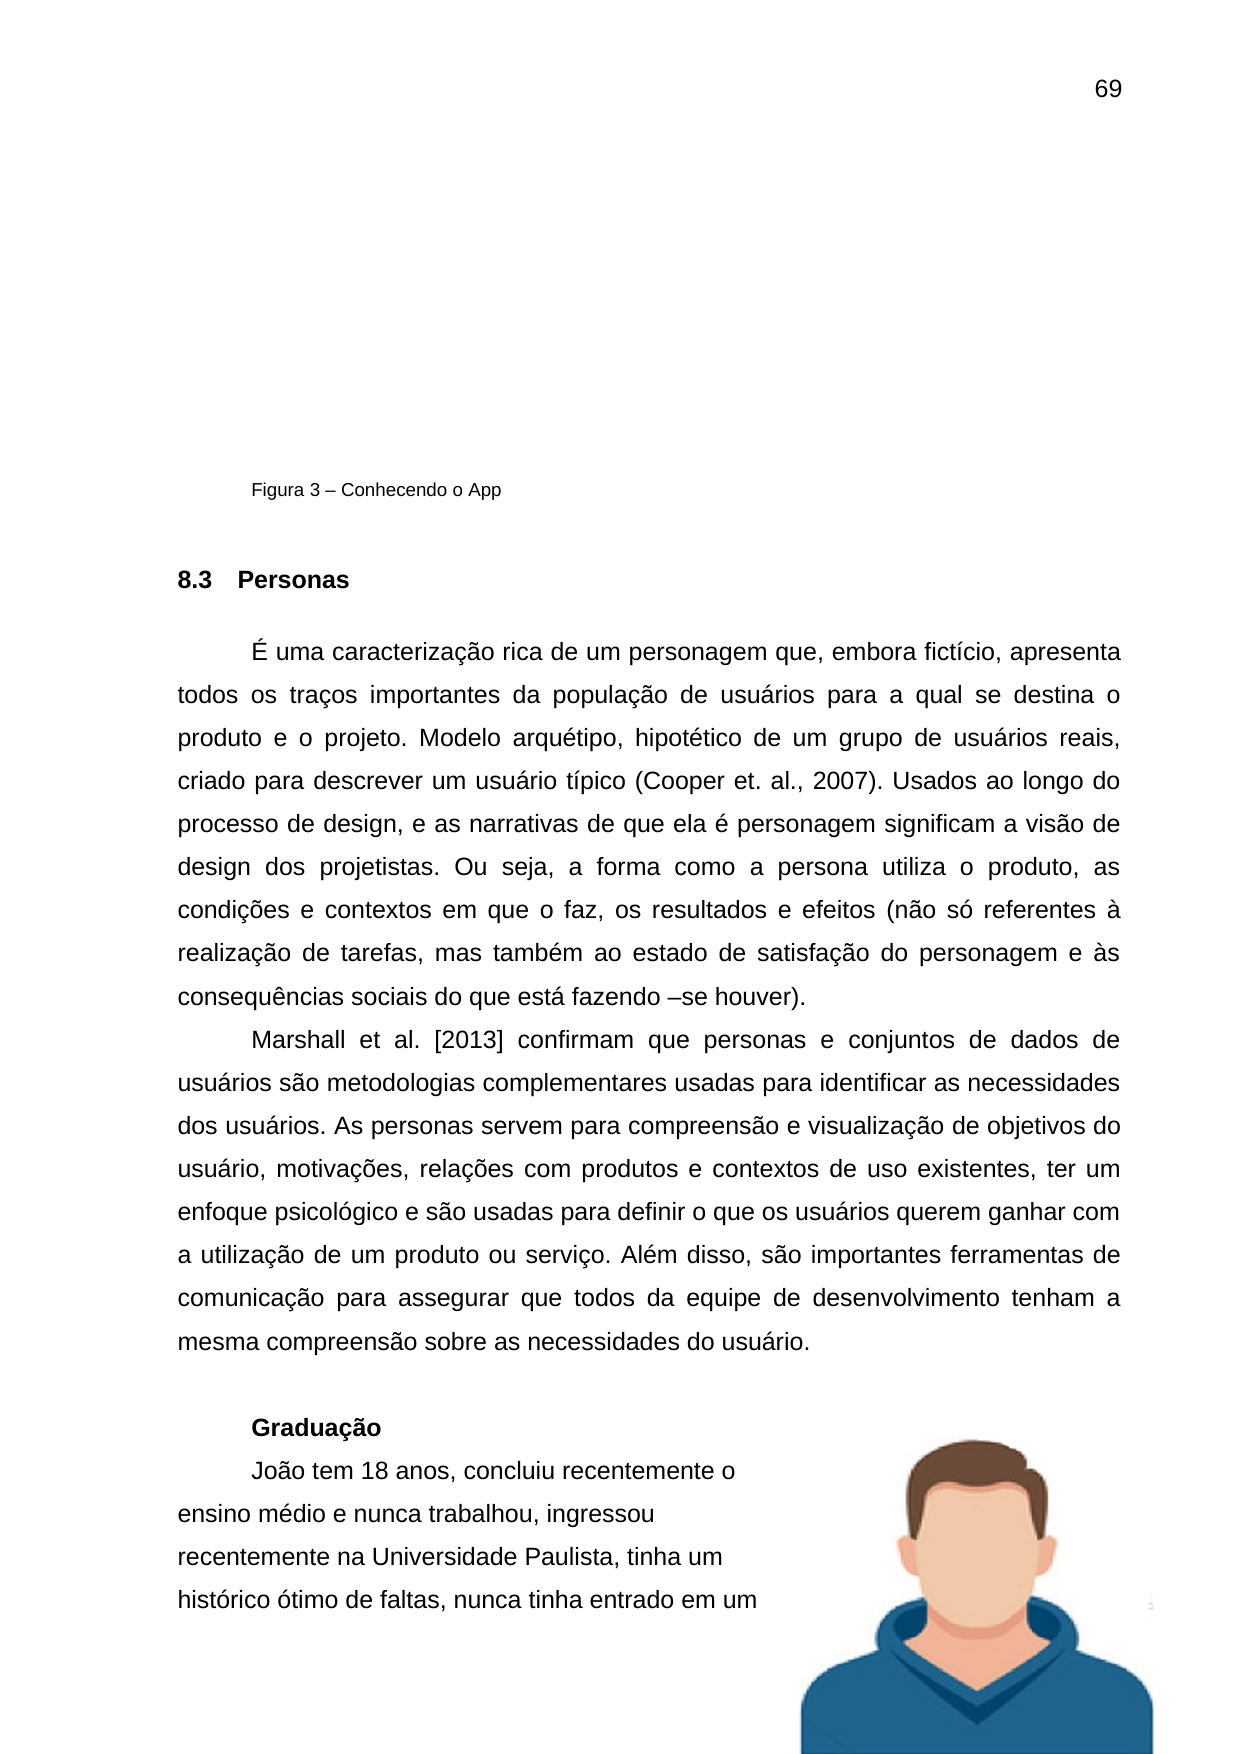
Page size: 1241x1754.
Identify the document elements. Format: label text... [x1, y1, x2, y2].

picture [799, 1399, 1154, 1754]
subtitle Personas [177, 564, 1122, 593]
text Marshall et al. [2013] conﬁrmam que personas e conjuntos de dados de usuários são metodologias complementares usadas para identiﬁcar as necessidades dos usuários. As personas servem para compreensão e visualização de objetivos do usuário, motivações, relações com produtos e contextos de uso existentes, ter um enfoque psicológico e são usadas para deﬁnir o que os usuários querem ganhar com a utilização de um produto ou serviço. Além disso, são importantes ferramentas de comunicação para assegurar que todos da equipe de desenvolvimento tenham a mesma compreensão sobre as necessidades do usuário. [177, 1024, 1122, 1355]
text Graduação [177, 1413, 799, 1441]
text É uma caracterização rica de um personagem que, embora fictício, apresenta todos os traços importantes da população de usuários para a qual se destina o produto e o projeto. Modelo arquétipo, hipotético de um grupo de usuários reais, criado para descrever um usuário típico (Cooper et. al., 2007). Usados ao longo do processo de design, e as narrativas de que ela é personagem significam a visão de design dos projetistas. Ou seja, a forma como a persona utiliza o produto, as condições e contextos em que o faz, os resultados e efeitos (não só referentes à realização de tarefas, mas também ao estado de satisfação do personagem e às consequências sociais do que está fazendo –se houver). [177, 636, 1122, 1010]
